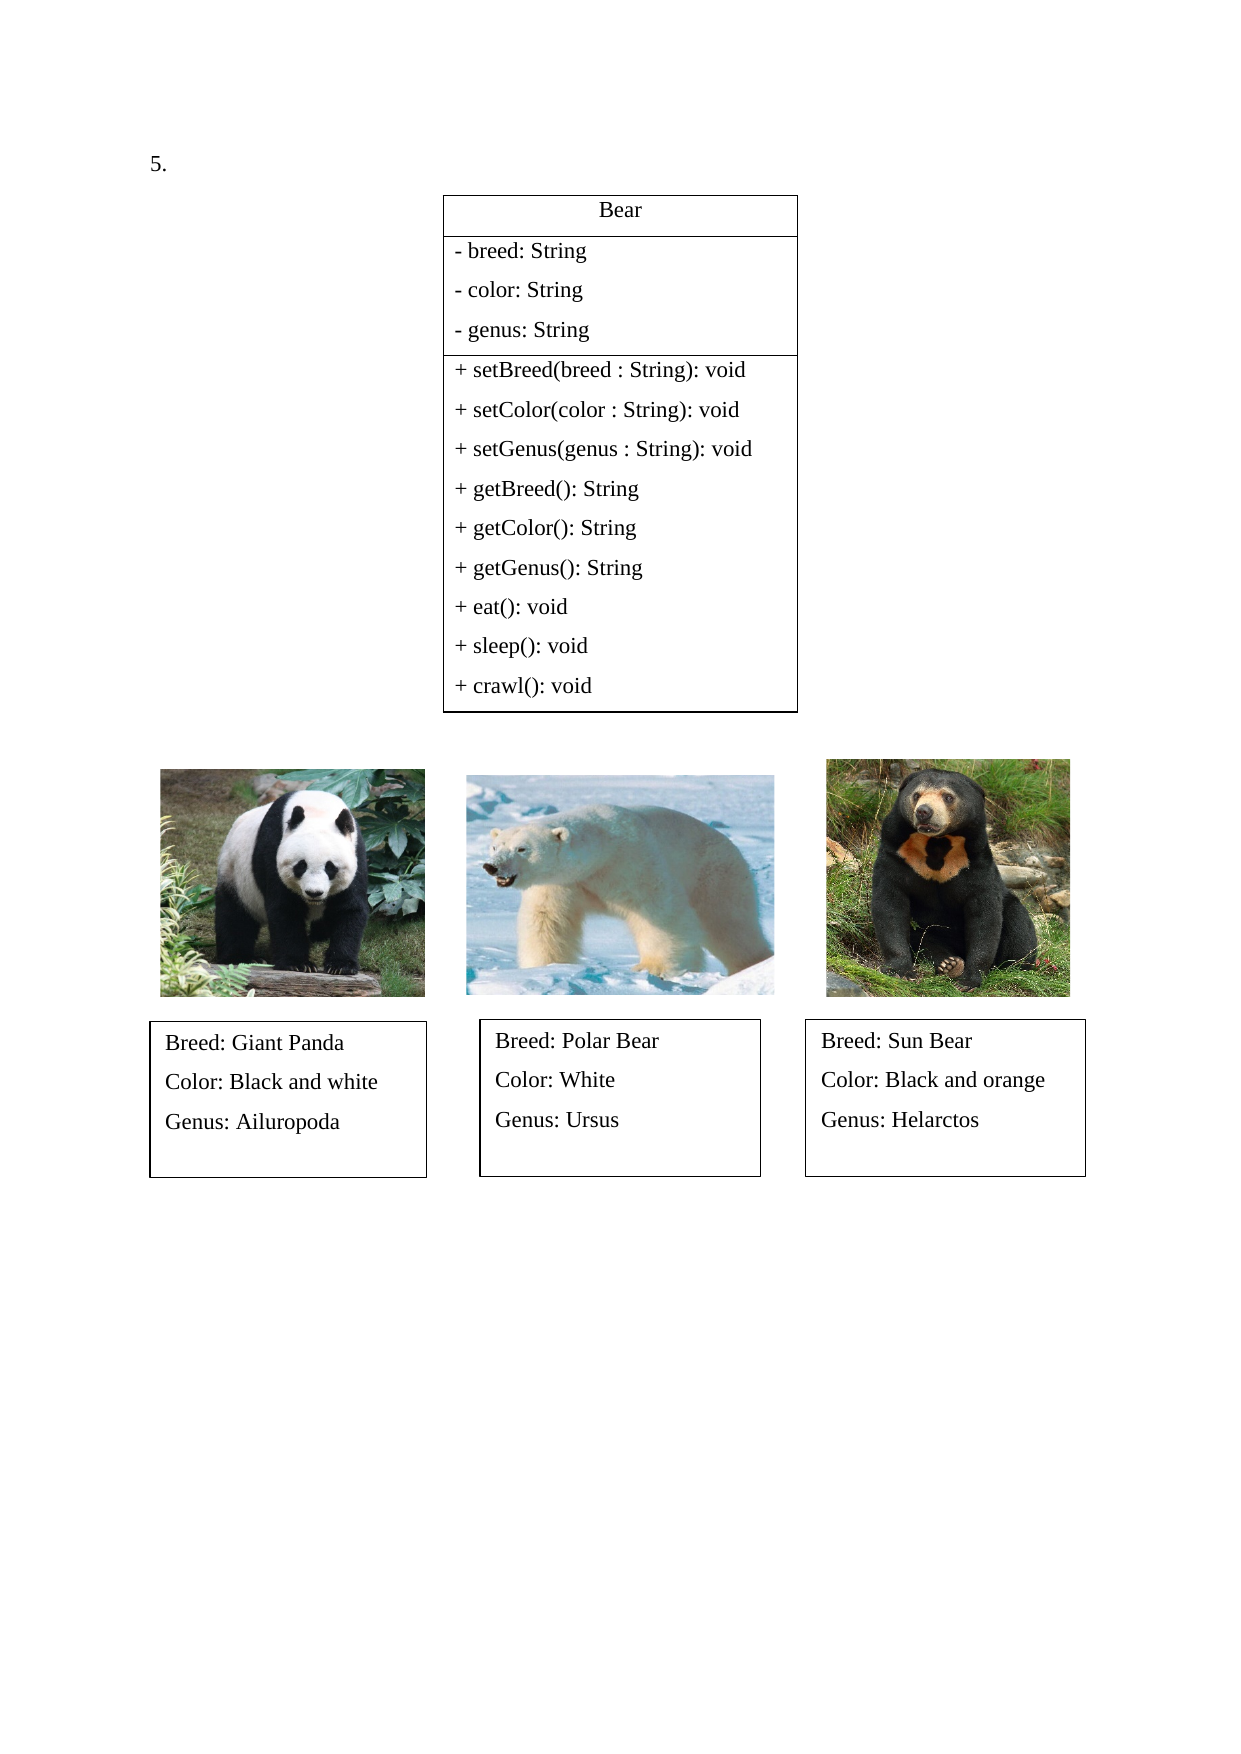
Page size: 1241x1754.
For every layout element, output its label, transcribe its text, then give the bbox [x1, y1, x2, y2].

table_cell + setBreed(breed : String): void + setColor(color : String): void + setGenus(genus : String): void + getBreed(): String + getColor(): String + getGenus(): String + eat(): void + sleep(): void + crawl(): void [444, 356, 797, 711]
picture [466, 775, 775, 995]
table_header Bear [444, 196, 797, 236]
picture [160, 769, 425, 997]
text 5. [150, 150, 1090, 176]
table_cell - breed: String - color: String - genus: String [444, 237, 797, 355]
picture [826, 759, 1071, 997]
